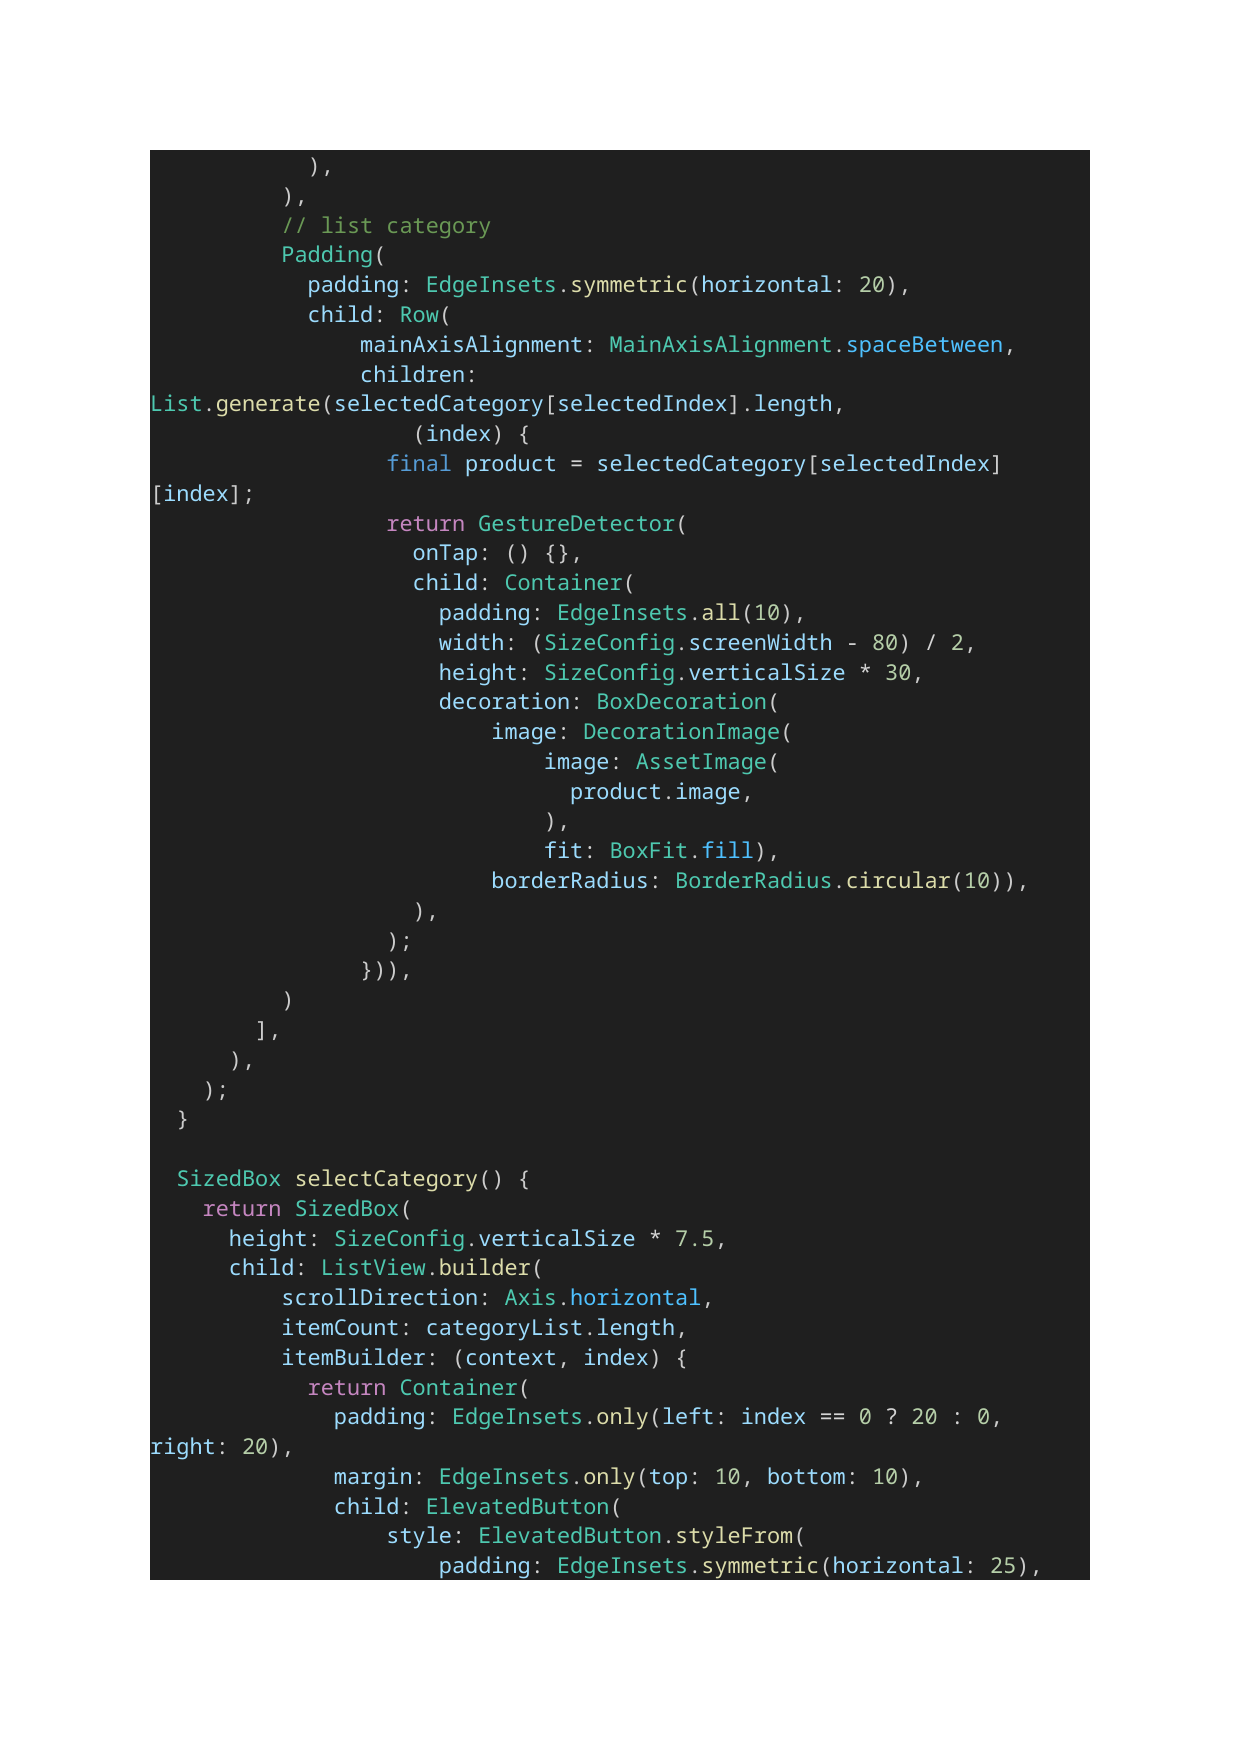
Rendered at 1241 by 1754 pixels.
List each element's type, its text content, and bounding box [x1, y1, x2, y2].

text })), [150, 954, 1090, 984]
text return SizedBox( [150, 1193, 1090, 1222]
text height: SizeConfig.verticalSize * 30, [150, 656, 1090, 686]
text image: DecorationImage( [150, 716, 1090, 746]
text margin: EdgeInsets.only(top: 10, bottom: 10), [150, 1461, 1090, 1491]
text SizedBox selectCategory() { [150, 1163, 1090, 1193]
text // list category [150, 209, 1090, 239]
text ), [150, 1044, 1090, 1073]
text children: List.generate(selectedCategory[selectedIndex].length, [150, 358, 1090, 418]
text child: Row( [150, 299, 1090, 329]
text itemBuilder: (context, index) { [150, 1342, 1090, 1371]
text image: AssetImage( [150, 746, 1090, 776]
text scrollDirection: Axis.horizontal, [150, 1282, 1090, 1312]
text return GestureDetector( [150, 507, 1090, 537]
text width: (SizeConfig.screenWidth - 80) / 2, [150, 627, 1090, 656]
text ), [150, 150, 1090, 180]
text borderRadius: BorderRadius.circular(10)), [150, 865, 1090, 895]
text padding: EdgeInsets.all(10), [150, 597, 1090, 627]
text product.image, [150, 776, 1090, 805]
text (index) { [150, 418, 1090, 448]
text ), [150, 895, 1090, 924]
text ); [150, 1073, 1090, 1103]
text mainAxisAlignment: MainAxisAlignment.spaceBetween, [150, 329, 1090, 358]
text ); [150, 924, 1090, 954]
text child: ListView.builder( [150, 1252, 1090, 1282]
text } [150, 1103, 1090, 1133]
text onTap: () {}, [150, 537, 1090, 567]
text padding: EdgeInsets.symmetric(horizontal: 25), [150, 1550, 1090, 1580]
text ), [150, 805, 1090, 835]
text padding: EdgeInsets.only(left: index == 0 ? 20 : 0, right: 20), [150, 1401, 1090, 1461]
text Padding( [150, 239, 1090, 269]
text child: ElevatedButton( [150, 1491, 1090, 1520]
text return Container( [150, 1371, 1090, 1401]
text height: SizeConfig.verticalSize * 7.5, [150, 1222, 1090, 1252]
text fit: BoxFit.fill), [150, 835, 1090, 865]
text child: Container( [150, 567, 1090, 597]
text final product = selectedCategory[selectedIndex][index]; [150, 448, 1090, 507]
text ) [150, 984, 1090, 1014]
text ), [150, 180, 1090, 209]
text style: ElevatedButton.styleFrom( [150, 1520, 1090, 1550]
text itemCount: categoryList.length, [150, 1312, 1090, 1342]
text decoration: BoxDecoration( [150, 686, 1090, 716]
text ], [150, 1014, 1090, 1044]
text padding: EdgeInsets.symmetric(horizontal: 20), [150, 269, 1090, 299]
